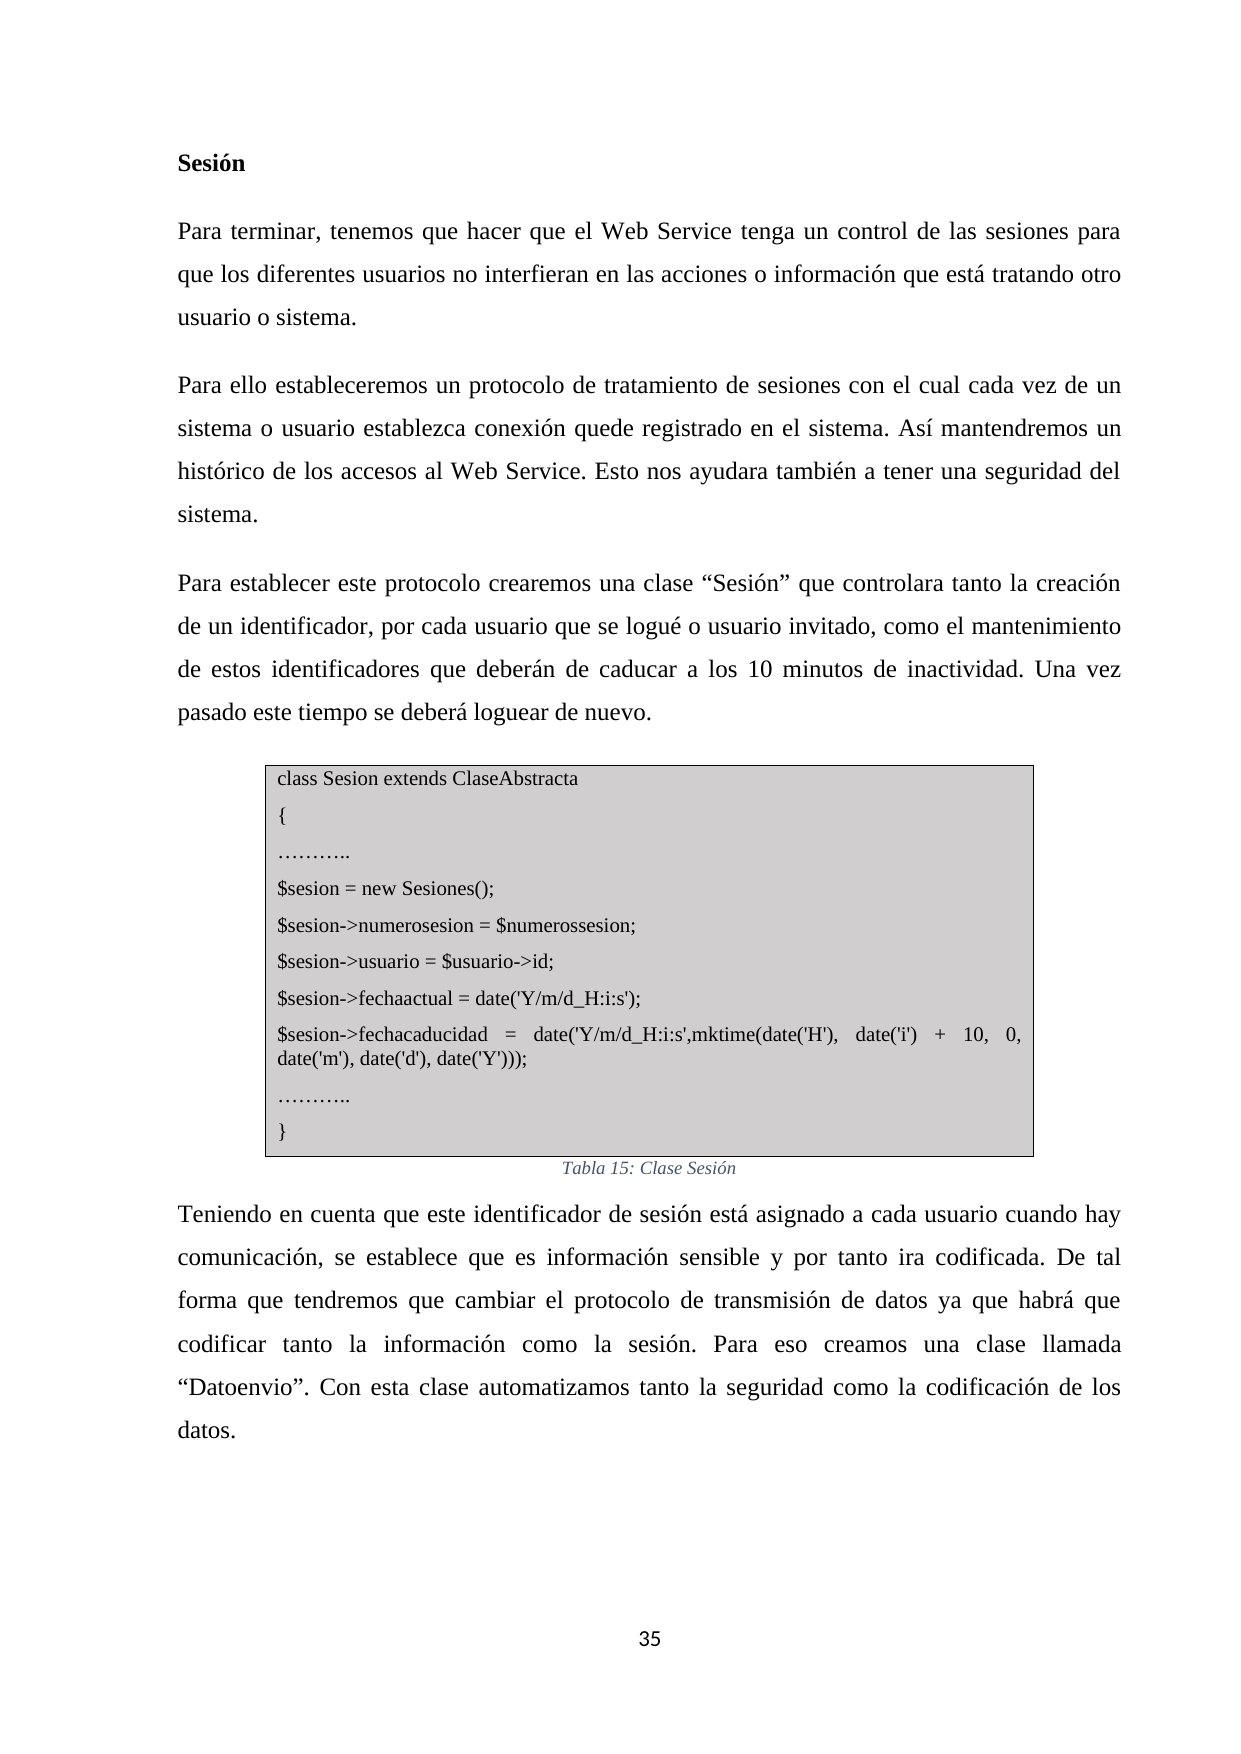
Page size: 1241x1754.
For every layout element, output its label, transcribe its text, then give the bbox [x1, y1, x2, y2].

text Para ello estableceremos un protocolo de tratamiento de sesiones con el cual cada vez de un sistema o usuario establezca conexión quede registrado en el sistema. Así mantendremos un histórico de los accesos al Web Service. Esto nos ayudara también a tener una seguridad del sistema. [177, 370, 1122, 528]
text Tabla 15: Clase Sesión [177, 1157, 1122, 1178]
text Sesión [177, 148, 1122, 176]
text Para terminar, tenemos que hacer que el Web Service tenga un control de las sesiones para que los diferentes usuarios no interfieran en las acciones o información que está tratando otro usuario o sistema. [177, 216, 1122, 331]
text Para establecer este protocolo crearemos una clase “Sesión” que controlara tanto la creación de un identificador, por cada usuario que se logué o usuario invitado, como el mantenimiento de estos identificadores que deberán de caducar a los 10 minutos de inactividad. Una vez pasado este tiempo se deberá loguear de nuevo. [177, 568, 1122, 726]
text Teniendo en cuenta que este identificador de sesión está asignado a cada usuario cuando hay comunicación, se establece que es información sensible y por tanto ira codificada. De tal forma que tendremos que cambiar el protocolo de transmisión de datos ya que habrá que codificar tanto la información como la sesión. Para eso creamos una clase llamada “Datoenvio”. Con esta clase automatizamos tanto la seguridad como la codificación de los datos. [177, 1199, 1122, 1444]
table_header class Sesion extends ClaseAbstracta { ……….. $sesion = new Sesiones(); $sesion->numerosesion = $numerossesion; $sesion->usuario = $usuario->id; $sesion->fechaactual = date('Y/m/d_H:i:s'); $sesion->fechacaducidad = date('Y/m/d_H:i:s',mktime(date('H'), date('i') + 10, 0, date('m'), date('d'), date('Y'))); ……….. } [266, 766, 1033, 1156]
